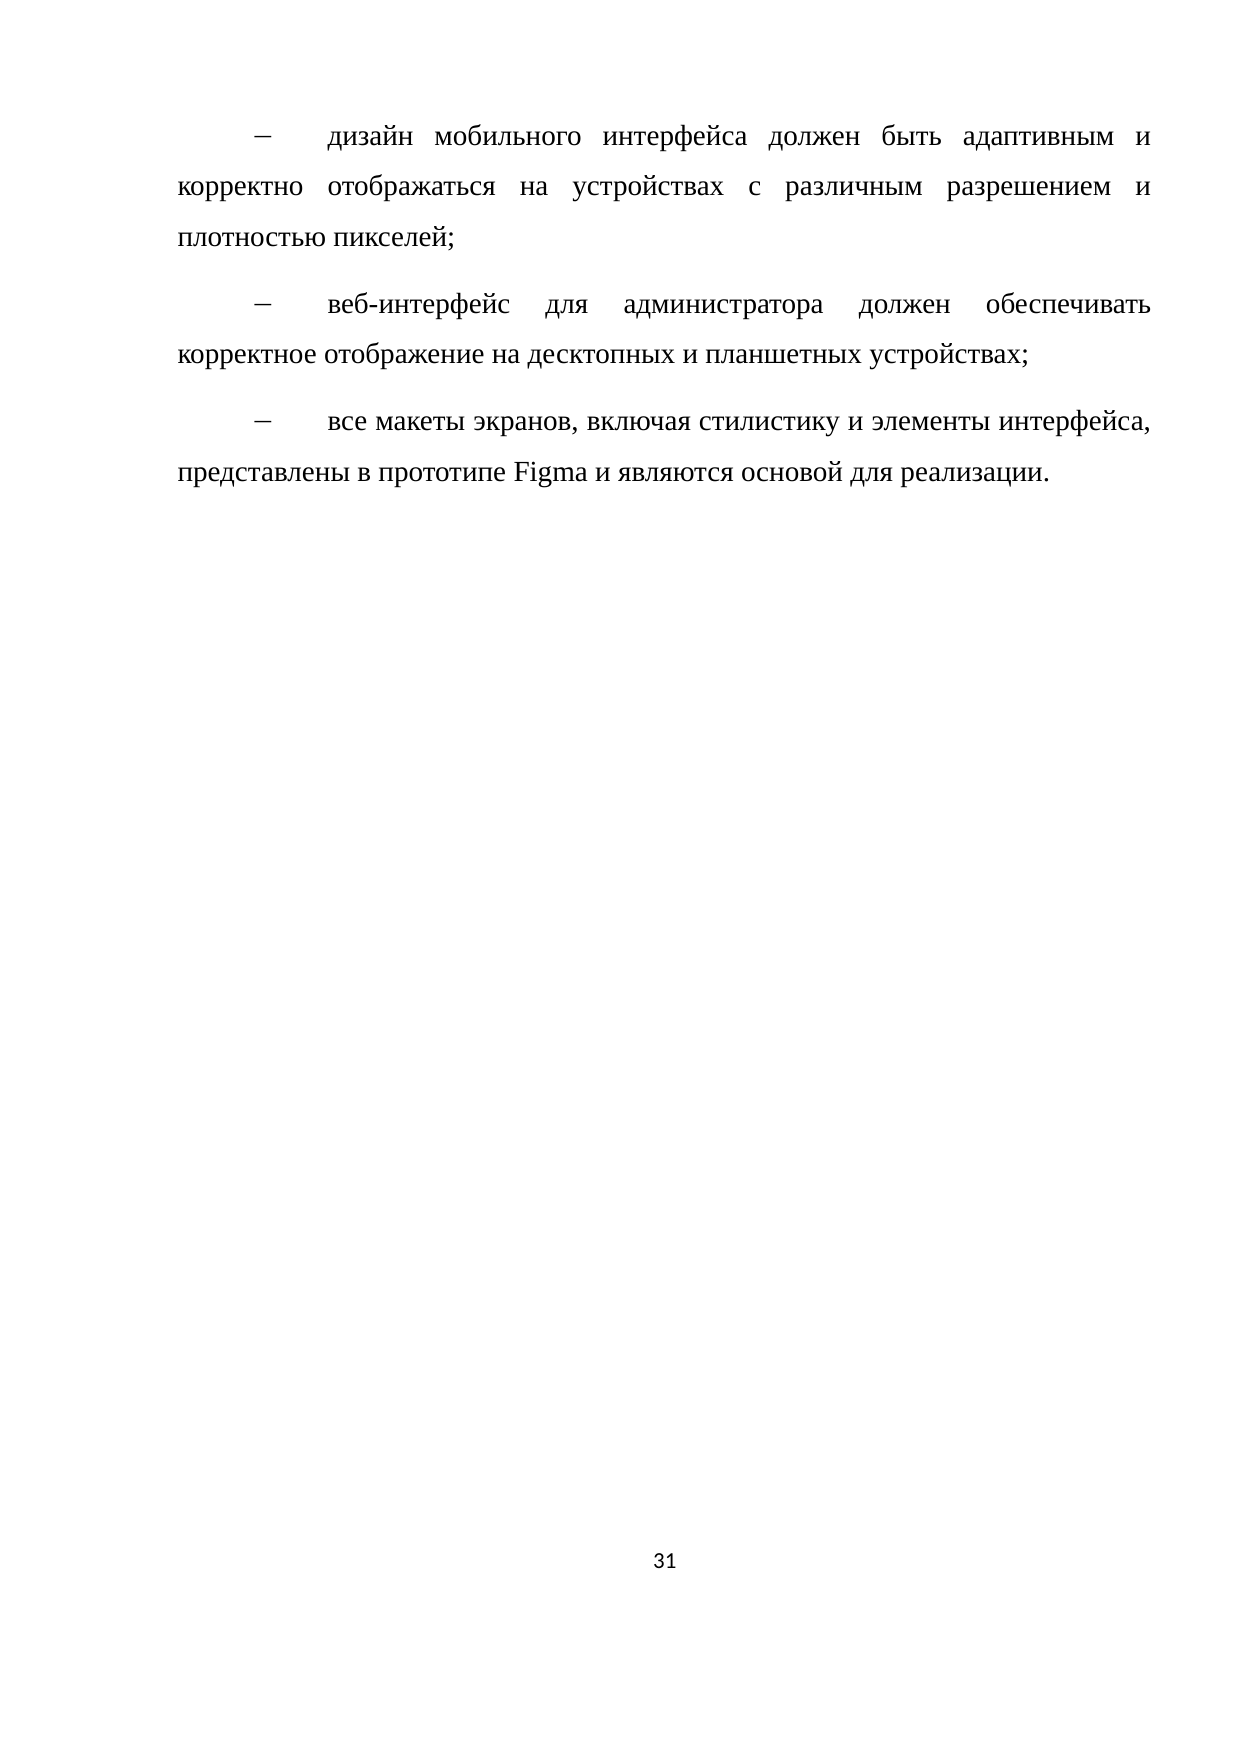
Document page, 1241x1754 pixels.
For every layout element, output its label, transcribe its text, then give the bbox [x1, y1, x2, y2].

text веб-интерфейс для администратора должен обеспечивать корректное отображение на десктопных и планшетных устройствах; [177, 286, 1152, 370]
text дизайн мобильного интерфейса должен быть адаптивным и корректно отображаться на устройствах с различным разрешением и плотностью пикселей; [177, 118, 1152, 252]
text все макеты экранов, включая стилистику и элементы интерфейса, представлены в прототипе Figma и являются основой для реализации. [177, 403, 1152, 487]
